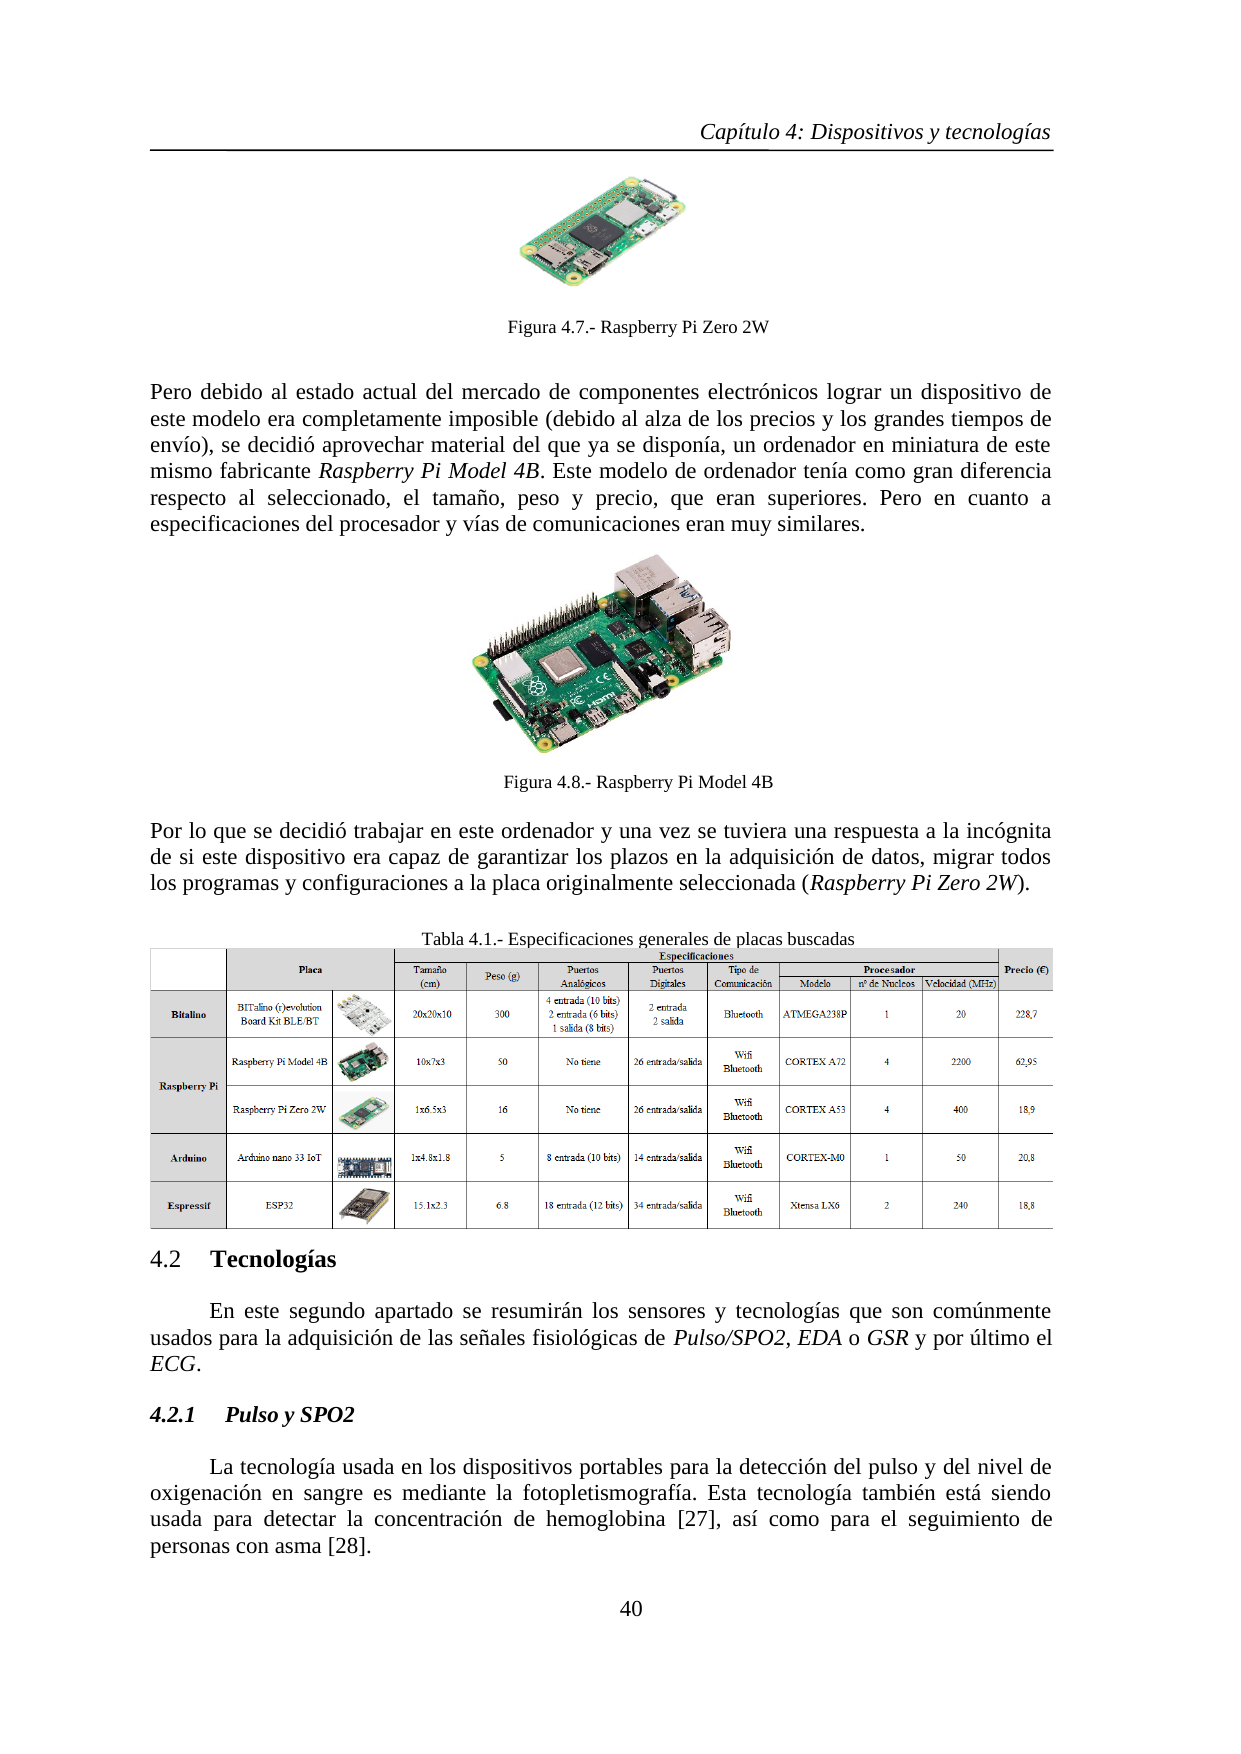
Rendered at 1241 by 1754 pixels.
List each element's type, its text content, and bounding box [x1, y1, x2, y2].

subtitle Tecnologías [150, 1244, 1053, 1272]
text En este segundo apartado se resumirán los sensores y tecnologías que son comúnmente usados para la adquisición de las señales fisiológicas de Pulso/SPO2, EDA o GSR y por último el ECG. [150, 1297, 1053, 1376]
picture [468, 551, 735, 757]
text Por lo que se decidió trabajar en este ordenador y una vez se tuviera una respuesta a la incógnita de si este dispositivo era capaz de garantizar los plazos en la adquisición de datos, migrar todos los programas y configuraciones a la placa originalmente seleccionada (Raspberry Pi Zero 2W). [150, 817, 1053, 896]
picture [150, 948, 1053, 1229]
text La tecnología usada en los dispositivos portables para la detección del pulso y del nivel de oxigenación en sangre es mediante la fotopletismografía. Esta tecnología también está siendo usada para detectar la concentración de hemoglobina , así como para el seguimiento de personas con asma . [150, 1453, 1053, 1558]
subtitle Pulso y SPO2 [150, 1401, 1053, 1428]
picture [500, 159, 703, 302]
text Pero debido al estado actual del mercado de componentes electrónicos lograr un dispositivo de este modelo era completamente imposible (debido al alza de los precios y los grandes tiempos de envío), se decidió aprovechar material del que ya se disponía, un ordenador en miniatura de este mismo fabricante Raspberry Pi Model 4B. Este modelo de ordenador tenía como gran diferencia respecto al seleccionado, el tamaño, peso y precio, que eran superiores. Pero en cuanto a especificaciones del procesador y vías de comunicaciones eran muy similares. [150, 378, 1053, 536]
